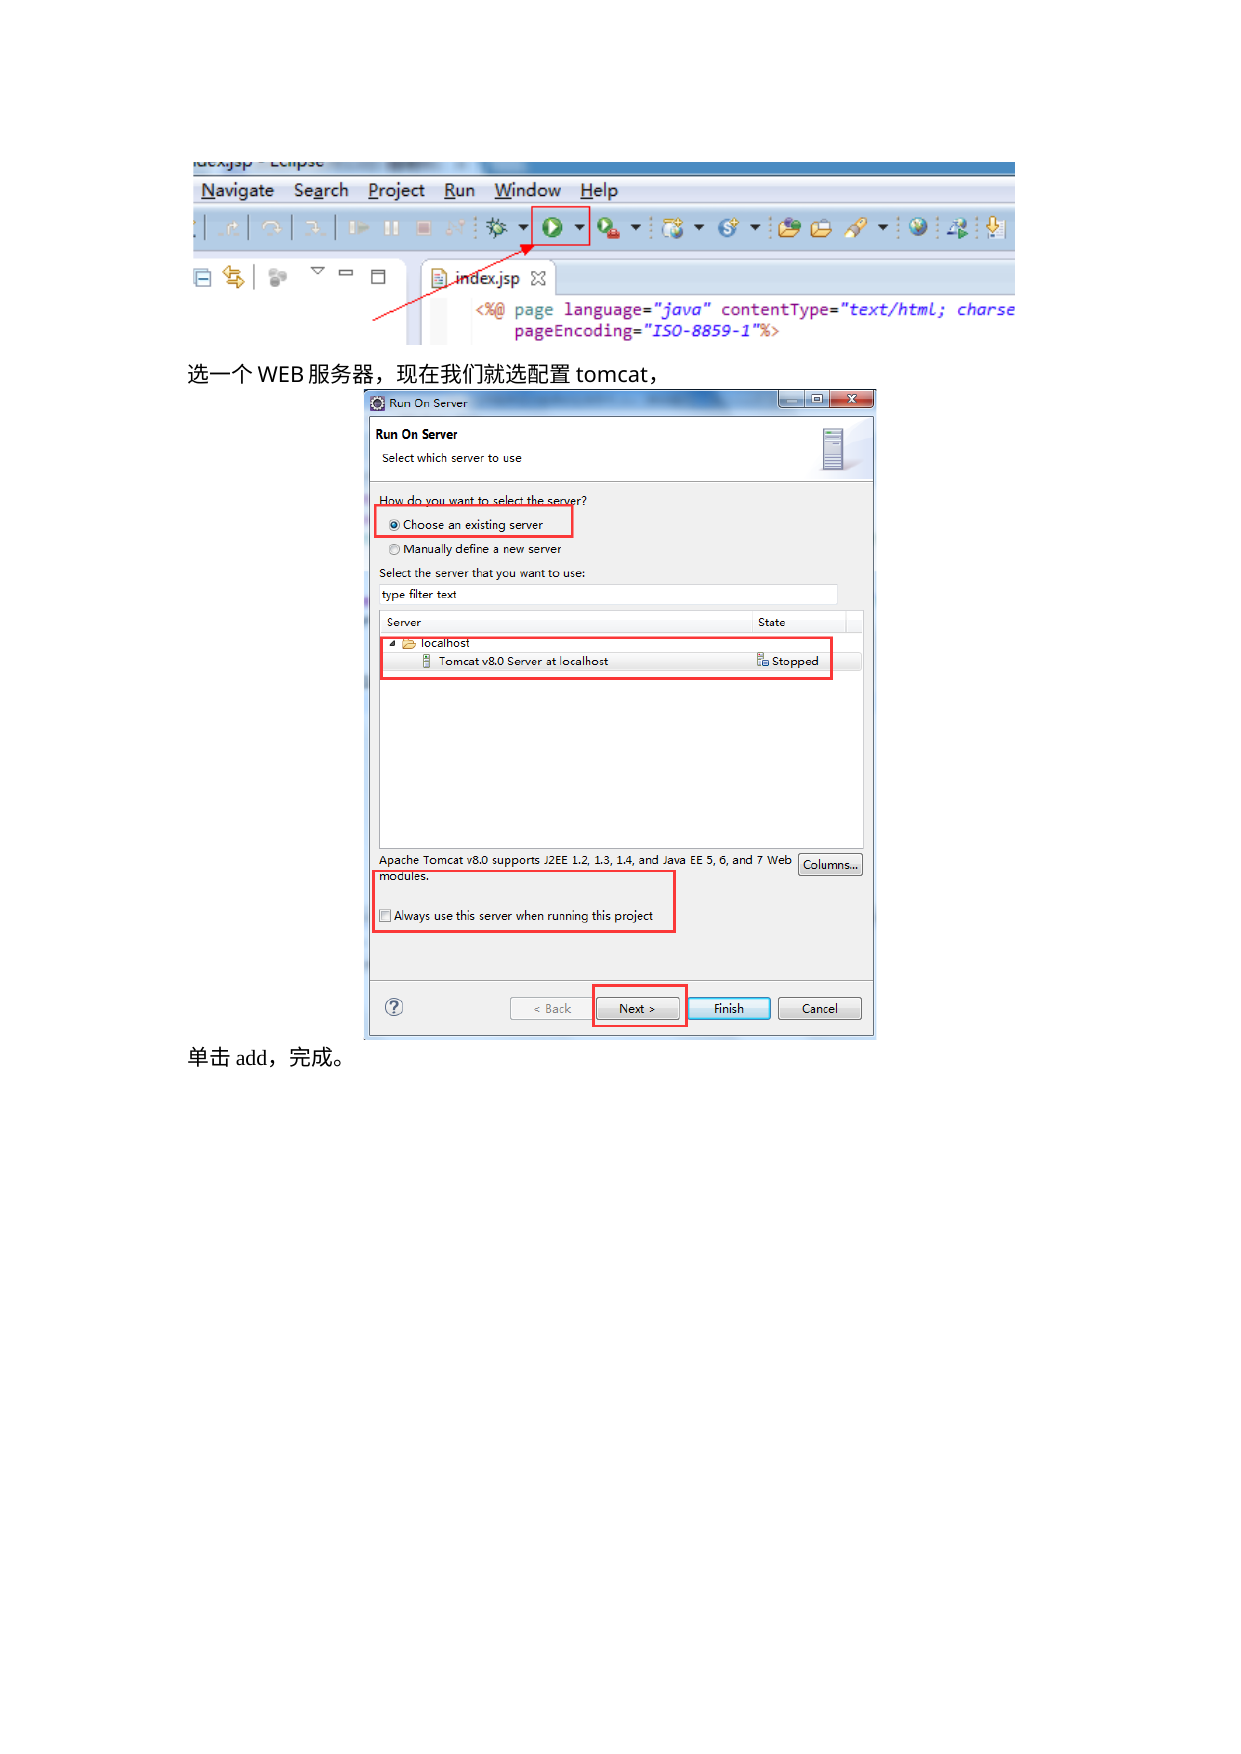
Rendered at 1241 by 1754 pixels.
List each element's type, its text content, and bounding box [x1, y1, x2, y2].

picture [193, 162, 1015, 345]
picture [363, 389, 877, 1040]
text 选一个WEB服务器，现在我们就选配置tomcat， [187, 357, 1053, 389]
text 单击add，完成。 [187, 1039, 1053, 1072]
